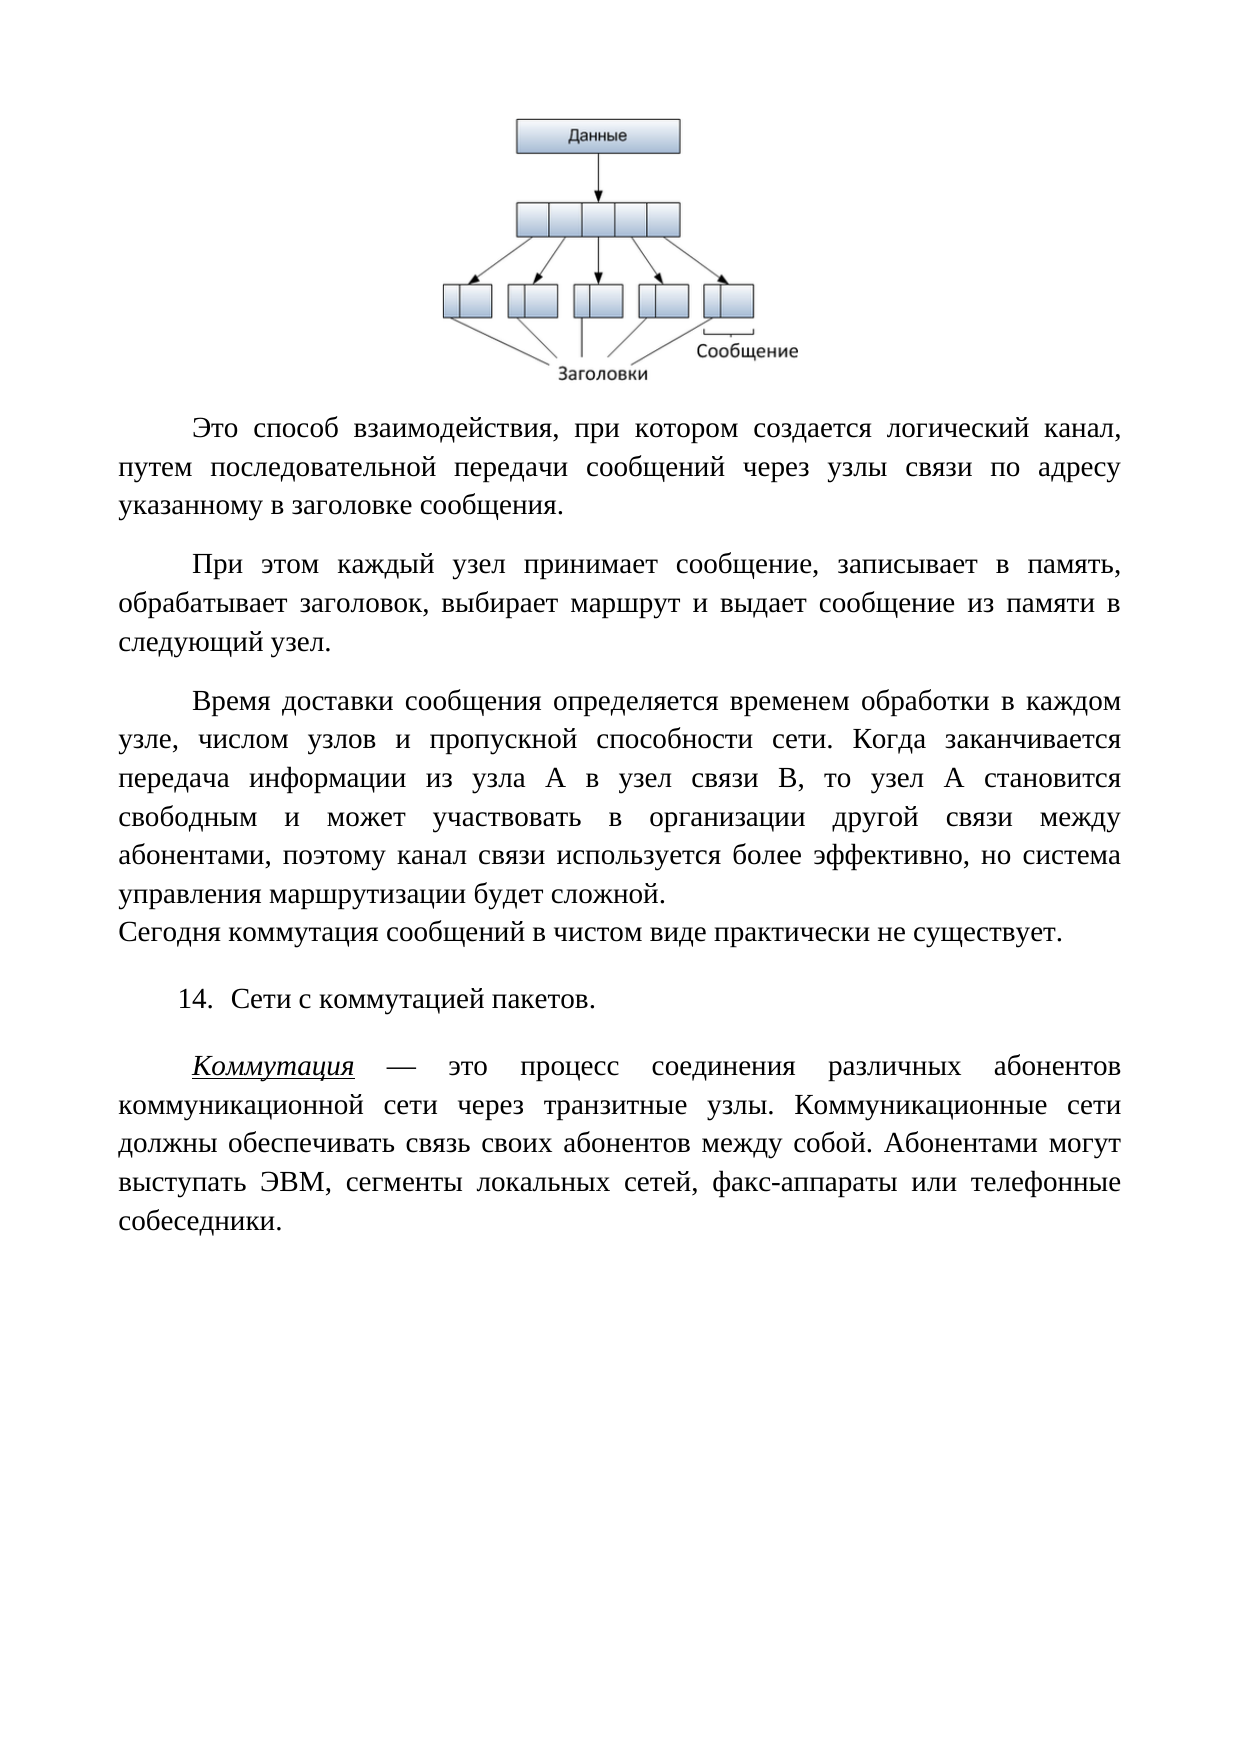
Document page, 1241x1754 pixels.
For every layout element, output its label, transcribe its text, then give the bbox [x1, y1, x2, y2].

text Сегодня коммутация сообщений в чистом виде практически не существует. [118, 914, 1122, 948]
list Сети с коммутацией пакетов. [118, 981, 1122, 1015]
text Коммутация — это процесс соединения различных абонентов коммуникационной сети через транзитные узлы. Коммуникационные сети должны обеспечивать связь своих абонентов между собой. Абонентами могут выступать ЭВМ, сегменты локальных сетей, факс-аппараты или телефонные собеседники. [118, 1048, 1122, 1236]
text Время доставки сообщения определяется временем обработки в каждом узле, числом узлов и пропускной способности сети. Когда заканчивается передача информации из узла А в узел связи В, то узел А становится свободным и может участвовать в организации другой связи между абонентами, поэтому канал связи используется более эффективно, но система управления маршрутизации будет сложной. [118, 683, 1122, 909]
text При этом каждый узел принимает сообщение, записывает в память, обрабатывает заголовок, выбирает маршрут и выдает сообщение из памяти в следующий узел. [118, 547, 1122, 657]
text Это способ взаимодействия, при котором создается логический канал, путем последовательной передачи сообщений через узлы связи по адресу указанному в заголовке сообщения. [118, 410, 1122, 521]
picture [442, 118, 799, 386]
